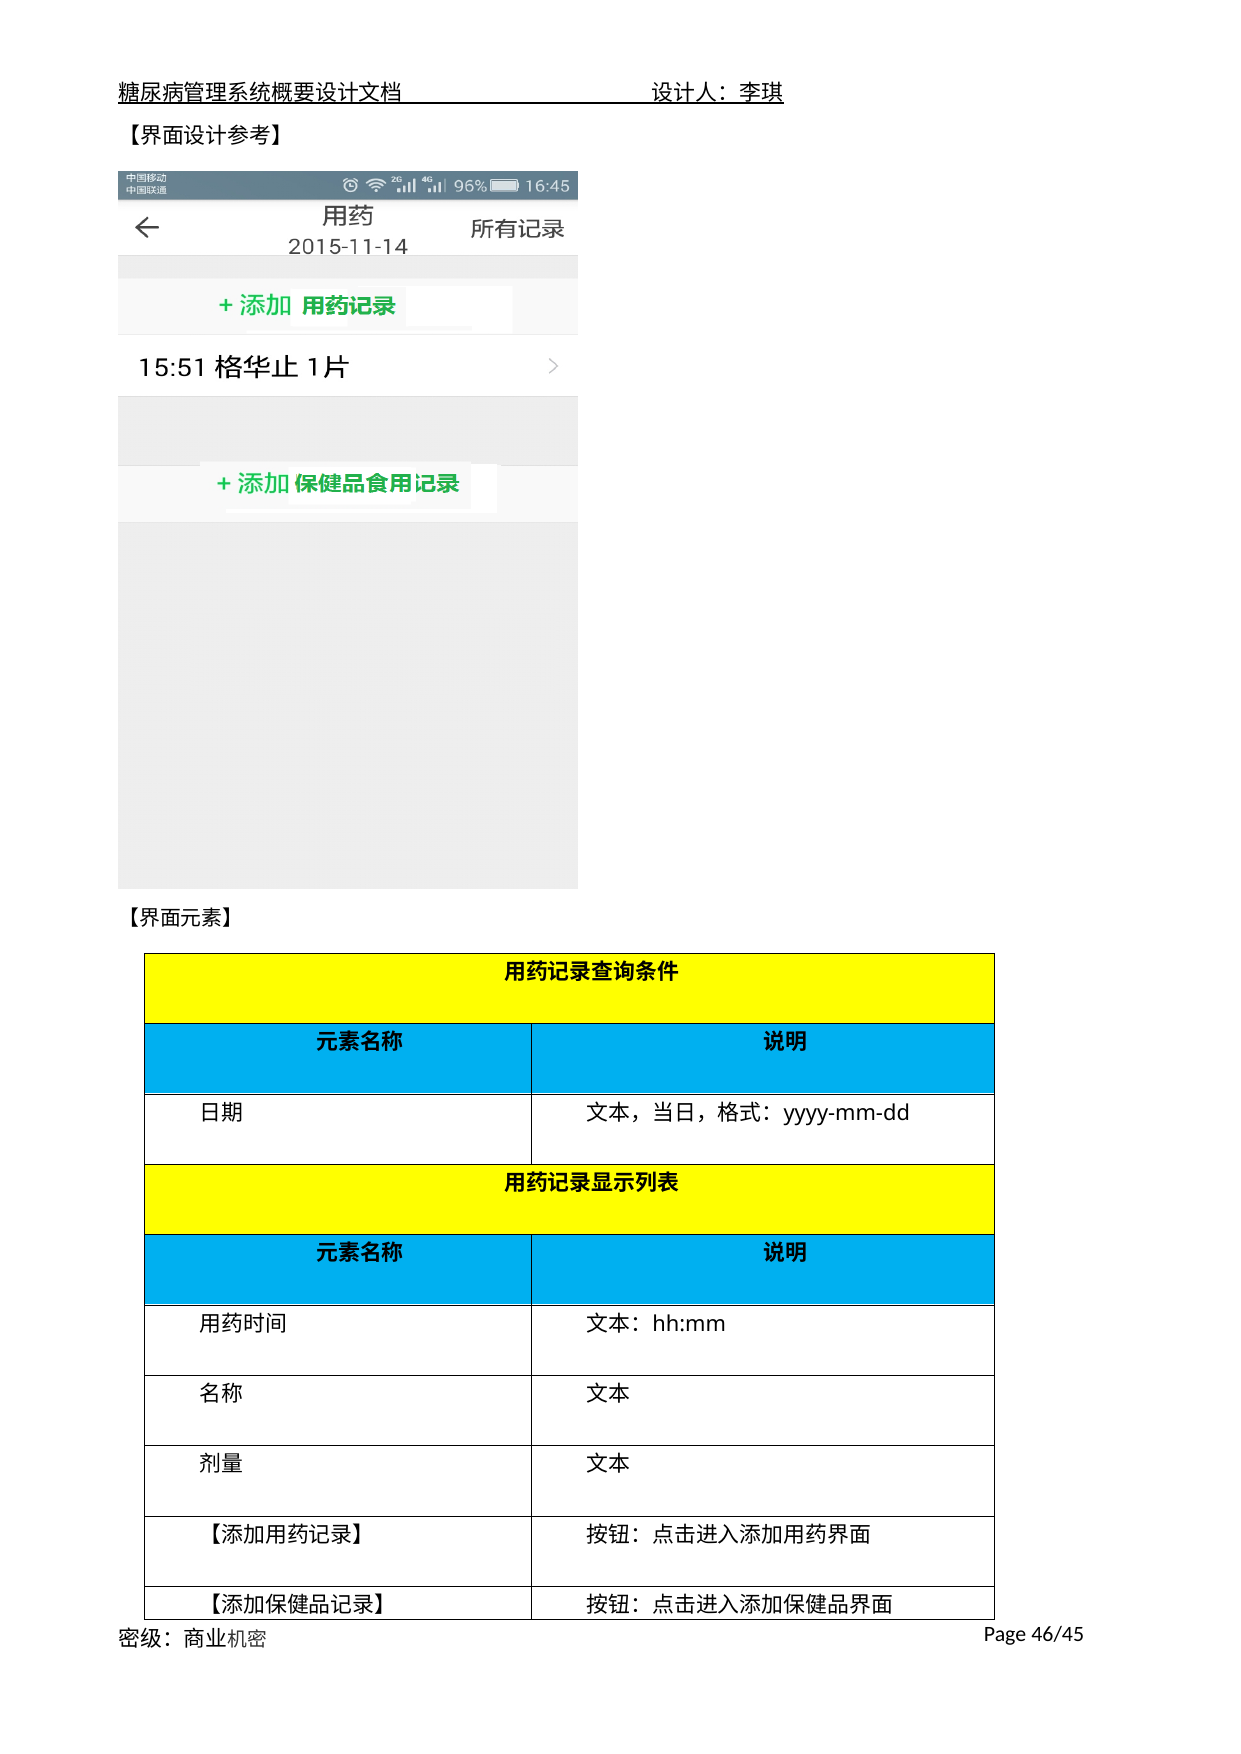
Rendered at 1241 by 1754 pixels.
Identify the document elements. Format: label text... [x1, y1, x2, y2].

table_cell 用药记录显示列表 [145, 1165, 994, 1234]
table_cell 元素名称 [145, 1024, 531, 1093]
table_cell 元素名称 [145, 1235, 531, 1304]
table_cell 用药时间 [145, 1306, 531, 1375]
table_cell 说明 [532, 1024, 994, 1093]
table_cell 剂量 [145, 1446, 531, 1516]
subtitle 【界面元素】 [118, 901, 1122, 932]
picture [118, 171, 608, 889]
table_cell 文本 [532, 1376, 994, 1445]
subtitle 【界面设计参考】 [118, 118, 1122, 150]
table_cell 【添加保健品记录】 [145, 1587, 531, 1619]
table_header 用药记录查询条件 [145, 954, 994, 1023]
table_cell 文本：hh:mm [532, 1306, 994, 1375]
table_cell 文本，当日，格式：yyyy-mm-dd [532, 1095, 994, 1164]
table_cell 【添加用药记录】 [145, 1517, 531, 1586]
table_cell 名称 [145, 1376, 531, 1445]
table_cell 文本 [532, 1446, 994, 1516]
table_cell 日期 [145, 1095, 531, 1164]
table_cell 说明 [532, 1235, 994, 1304]
table_cell 按钮：点击进入添加保健品界面 [532, 1587, 994, 1619]
table_cell 按钮：点击进入添加用药界面 [532, 1517, 994, 1586]
